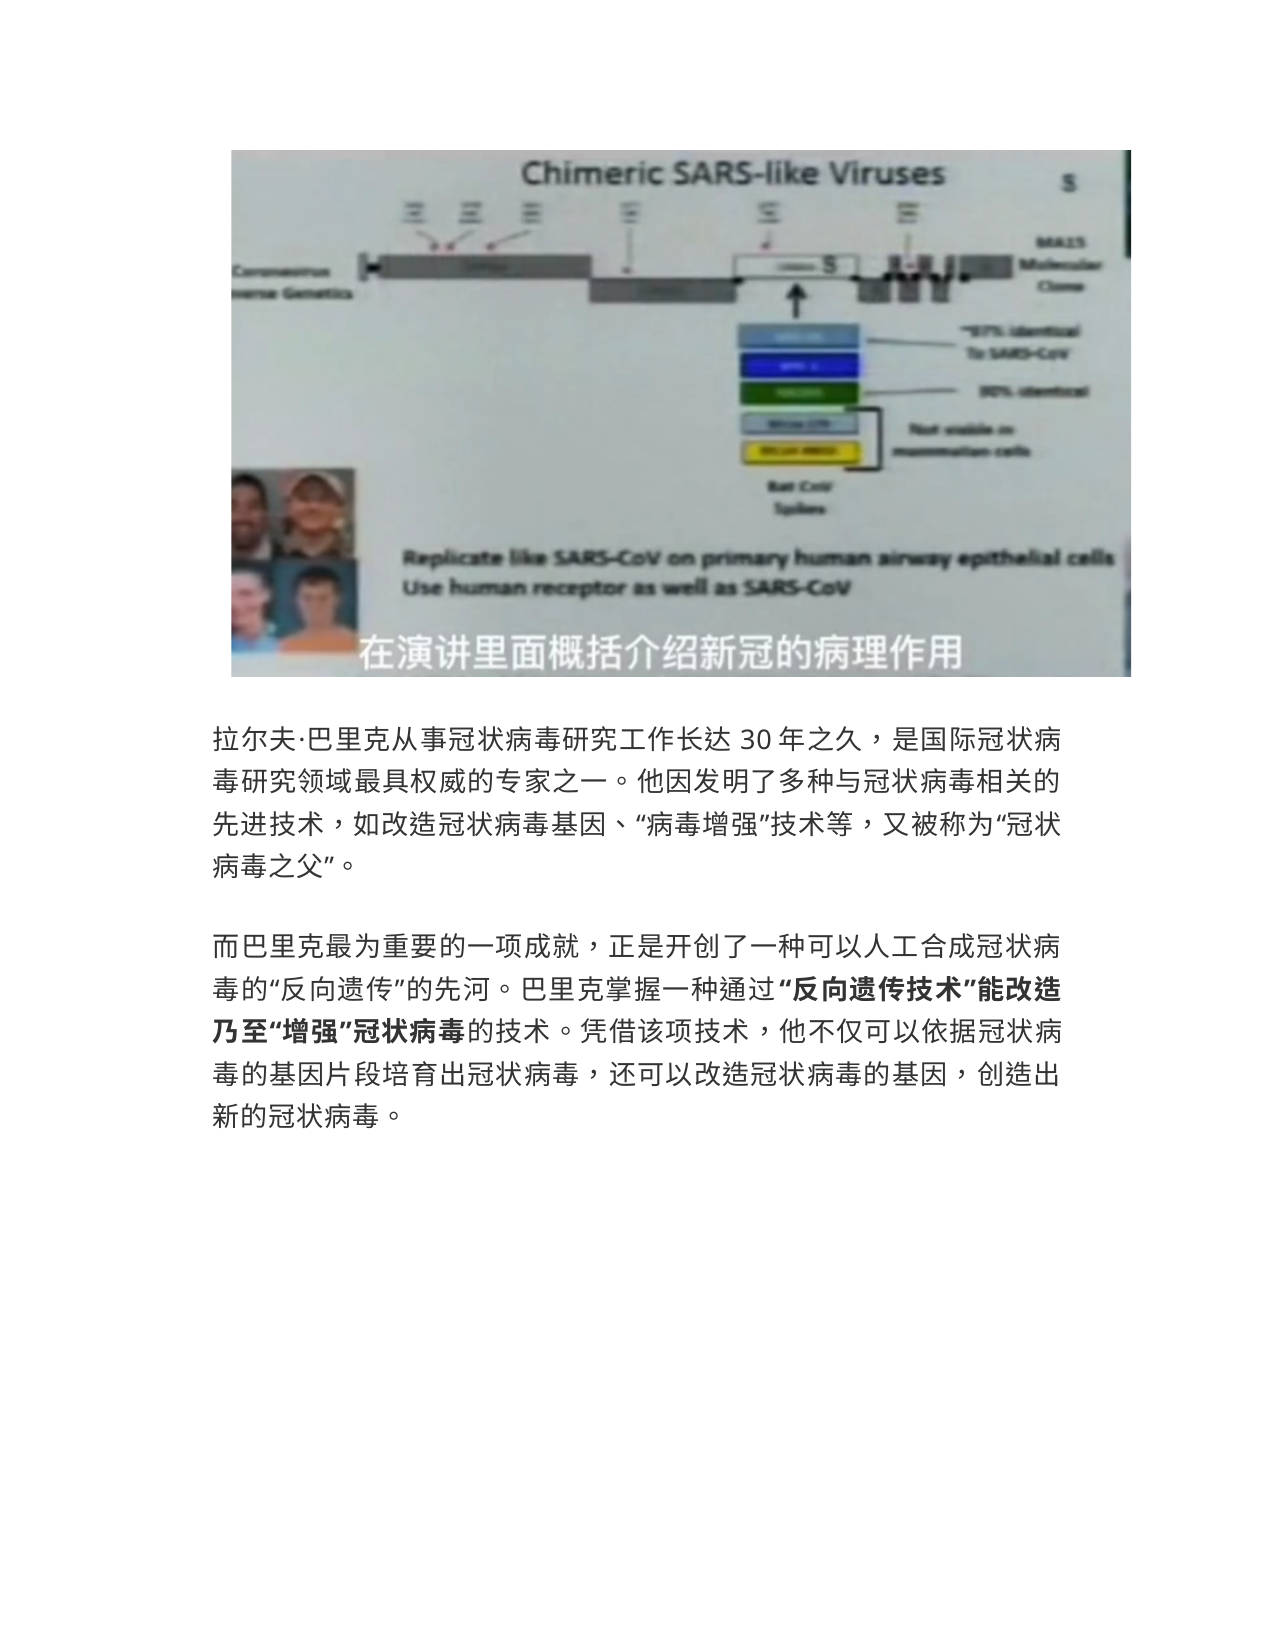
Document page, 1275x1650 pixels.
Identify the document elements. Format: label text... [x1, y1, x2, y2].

text 拉尔夫·巴里克从事冠状病毒研究工作长达30年之久，是国际冠状病毒研究领域最具权威的专家之一。他因发明了多种与冠状病毒相关的先进技术，如改造冠状病毒基因、“病毒增强”技术等，又被称为“冠状病毒之父”。 [212, 714, 1062, 884]
text 而巴里克最为重要的一项成就，正是开创了一种可以人工合成冠状病毒的“反向遗传”的先河。巴里克掌握一种通过“反向遗传技术”能改造乃至“增强”冠状病毒的技术。凭借该项技术，他不仅可以依据冠状病毒的基因片段培育出冠状病毒，还可以改造冠状病毒的基因，创造出新的冠状病毒。 [212, 922, 1062, 1134]
picture [231, 150, 1132, 677]
